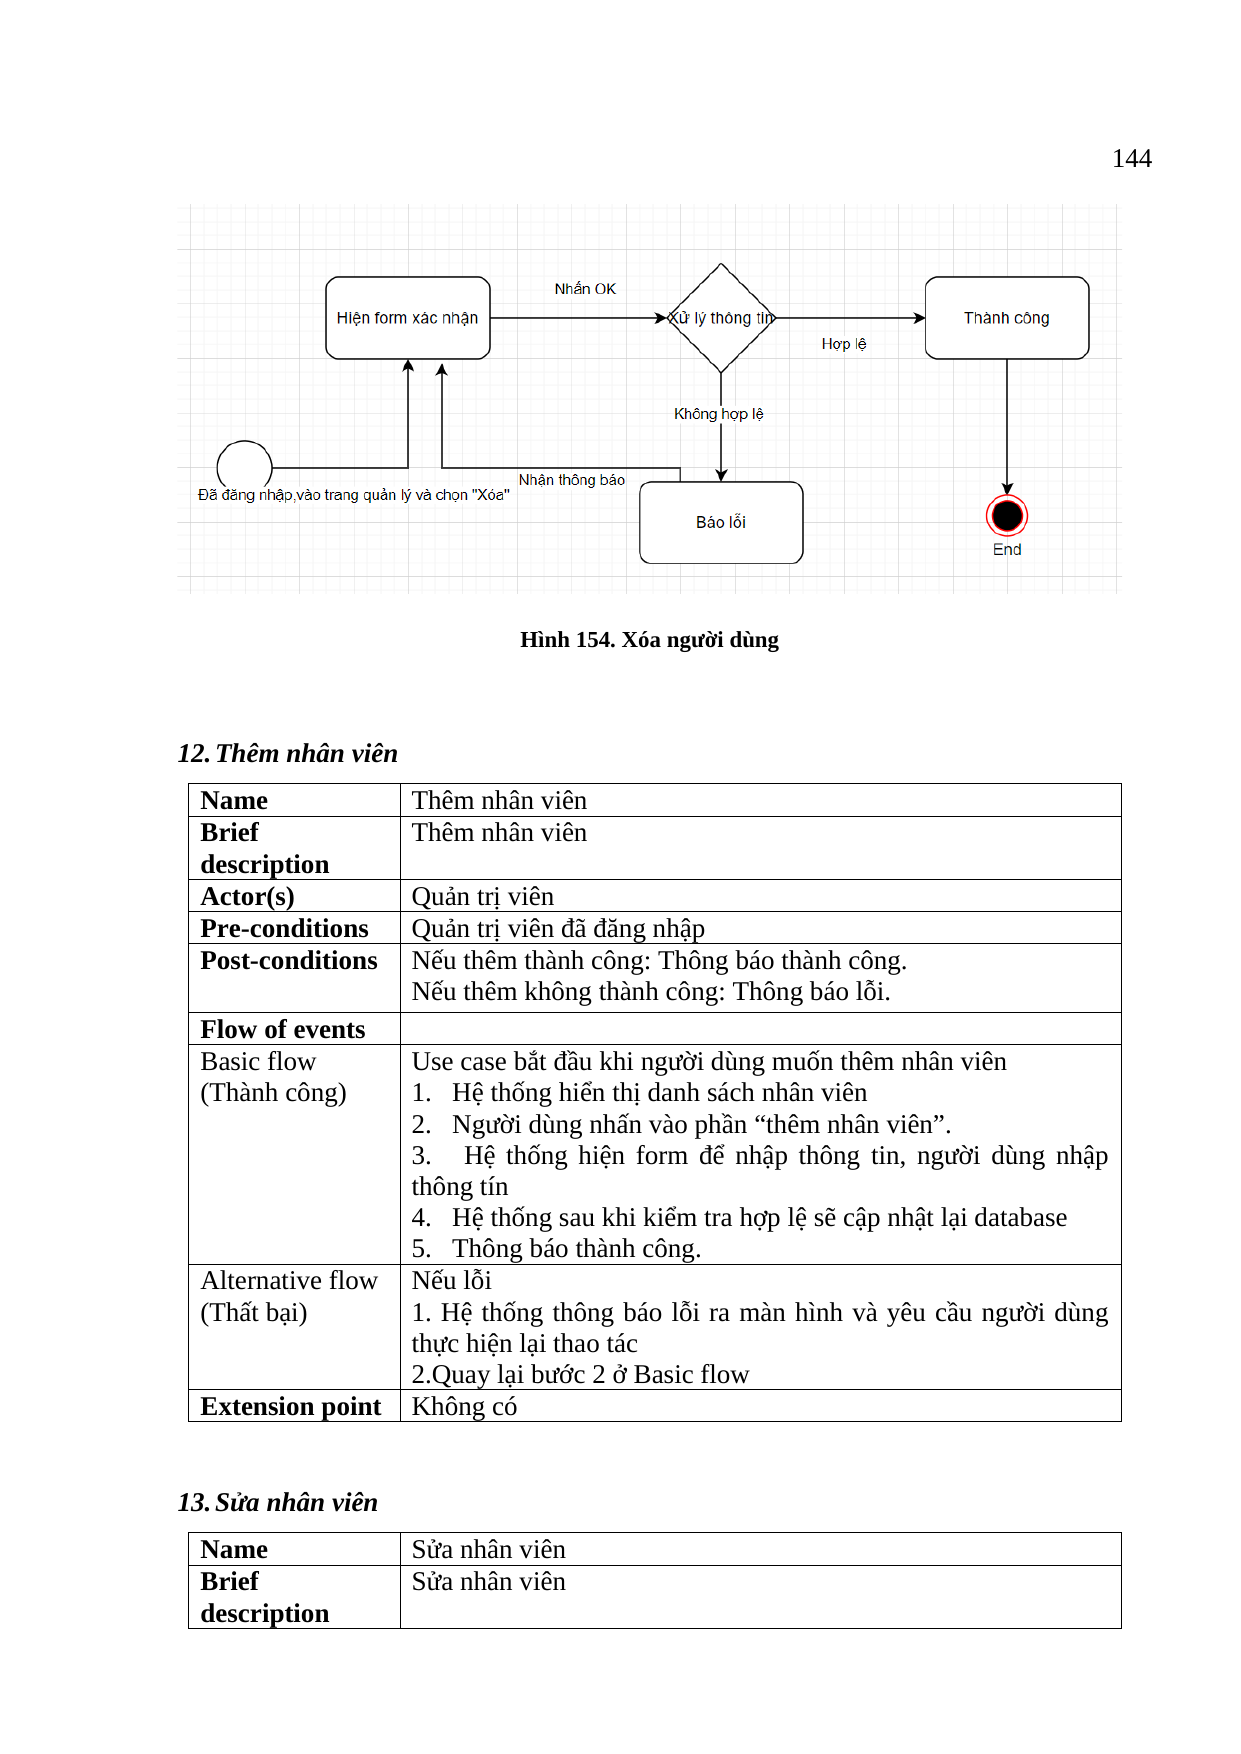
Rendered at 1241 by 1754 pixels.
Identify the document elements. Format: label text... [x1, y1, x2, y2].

table_cell Flow of events [189, 1013, 400, 1044]
table_cell Brief description [189, 817, 400, 879]
table_cell Nếu lỗi 1. Hệ thống thông báo lỗi ra màn hình và yêu cầu người dùng thực hiện lại thao tác 2.Quay lại bước 2 ở Basic flow [401, 1265, 1121, 1389]
table_cell Thêm nhân viên [401, 817, 1121, 879]
subtitle Sửa nhân viên [177, 1486, 1122, 1517]
subtitle Thêm nhân viên [177, 737, 1122, 768]
text Hình 154. Xóa người dùng [177, 626, 1122, 652]
table_cell Use case bắt đầu khi người dùng muốn thêm nhân viên 1. Hệ thống hiển thị danh sách nhân viên 2. Người dùng nhấn vào phần “thêm nhân viên”. 3. Hệ thống hiện form để nhập thông tin, người dùng nhập thông tín 4. Hệ thống sau khi kiểm tra hợp lệ sẽ cập nhật lại database 5. Thông báo thành công. [401, 1045, 1121, 1263]
table_cell Brief description [189, 1566, 400, 1628]
table_cell Alternative flow (Thất bại) [189, 1265, 400, 1389]
table_cell Actor(s) [189, 880, 400, 911]
table_header Sửa nhân viên [401, 1533, 1121, 1564]
table_cell Post-conditions [189, 944, 400, 1012]
table_cell Sửa nhân viên [401, 1566, 1121, 1628]
table_cell Nếu thêm thành công: Thông báo thành công. Nếu thêm không thành công: Thông báo lỗi. [401, 944, 1121, 1012]
table_cell Extension point [189, 1390, 400, 1421]
table_cell Quản trị viên [401, 880, 1121, 911]
table_cell Basic flow (Thành công) [189, 1045, 400, 1263]
table_cell [401, 1013, 1121, 1044]
table_header Thêm nhân viên [401, 784, 1121, 816]
table_header Name [189, 784, 400, 816]
picture [177, 204, 1123, 594]
table_cell Không có [401, 1390, 1121, 1421]
table_cell Quản trị viên đã đăng nhập [401, 912, 1121, 943]
table_header Name [189, 1533, 400, 1564]
table_cell Pre-conditions [189, 912, 400, 943]
